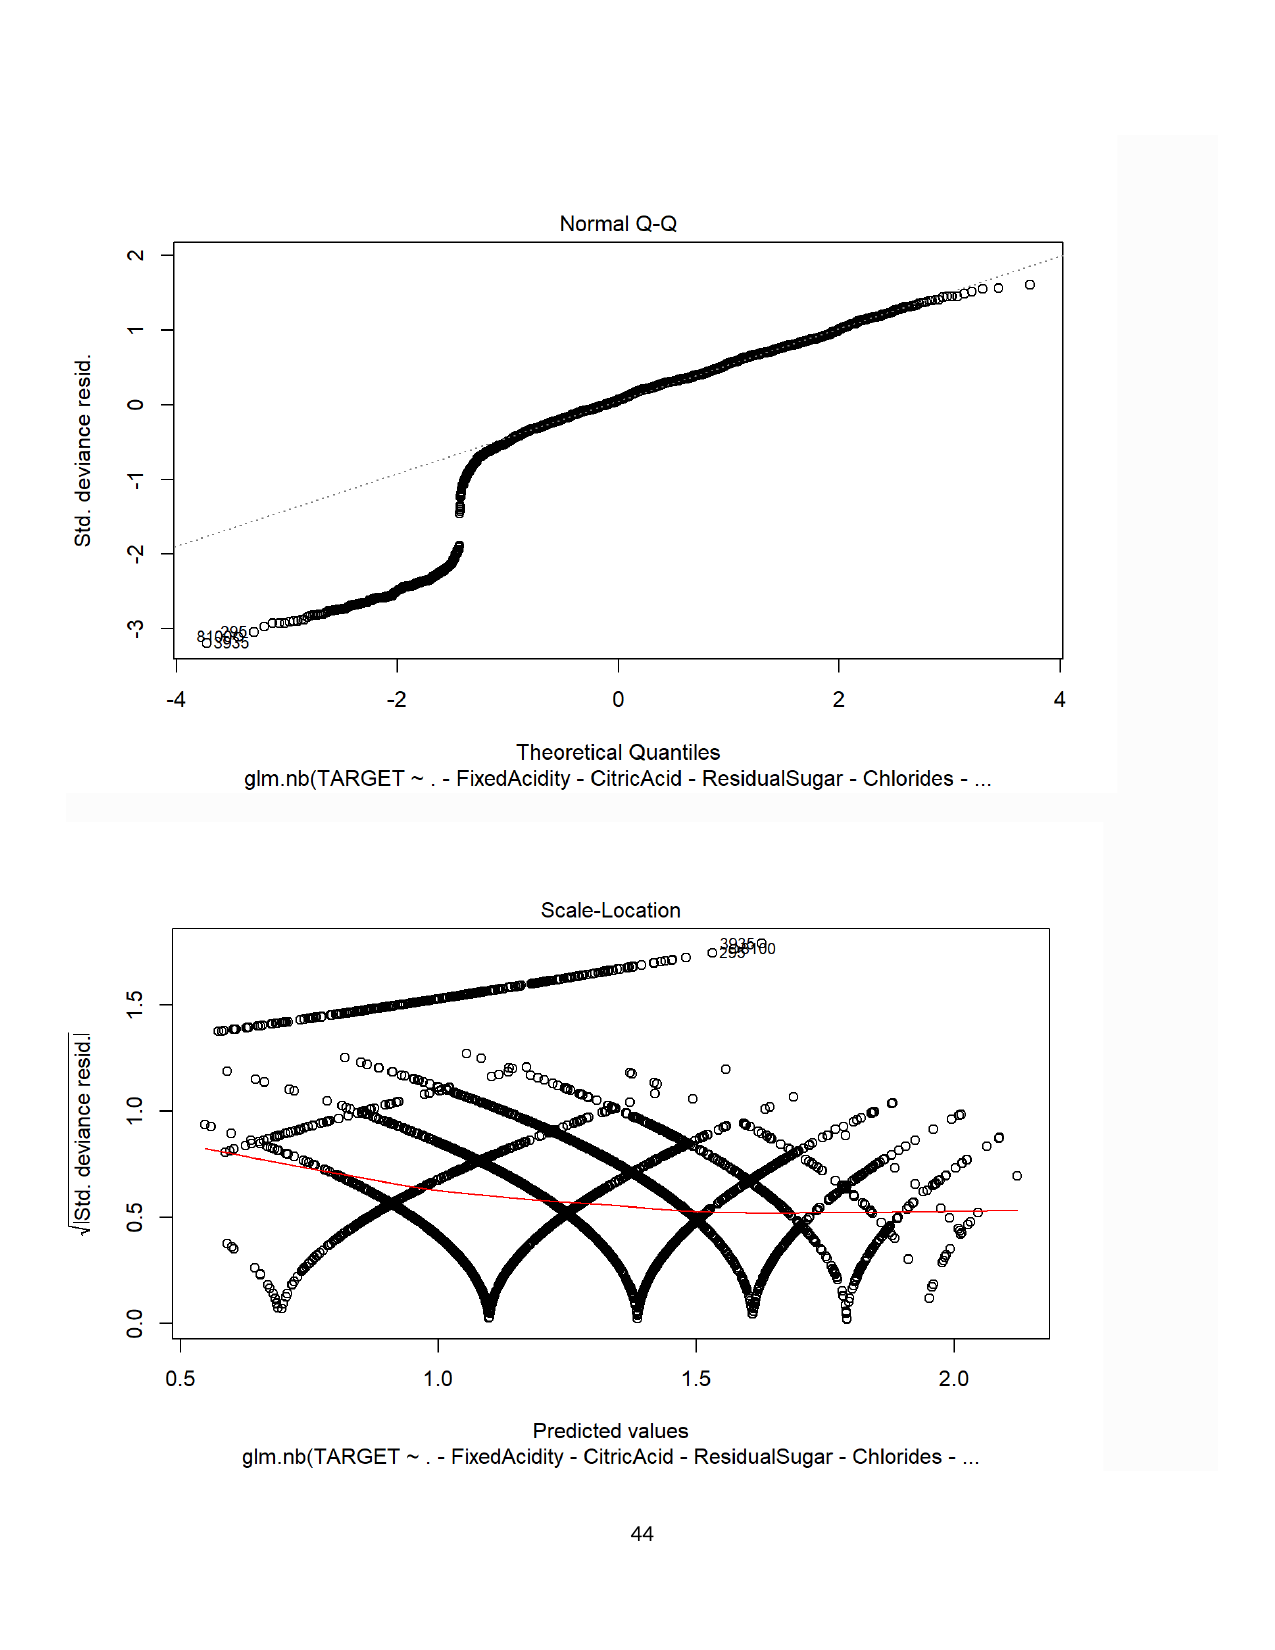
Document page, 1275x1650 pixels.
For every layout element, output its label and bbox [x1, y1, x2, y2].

picture [66, 135, 1118, 793]
picture [66, 822, 1104, 1471]
